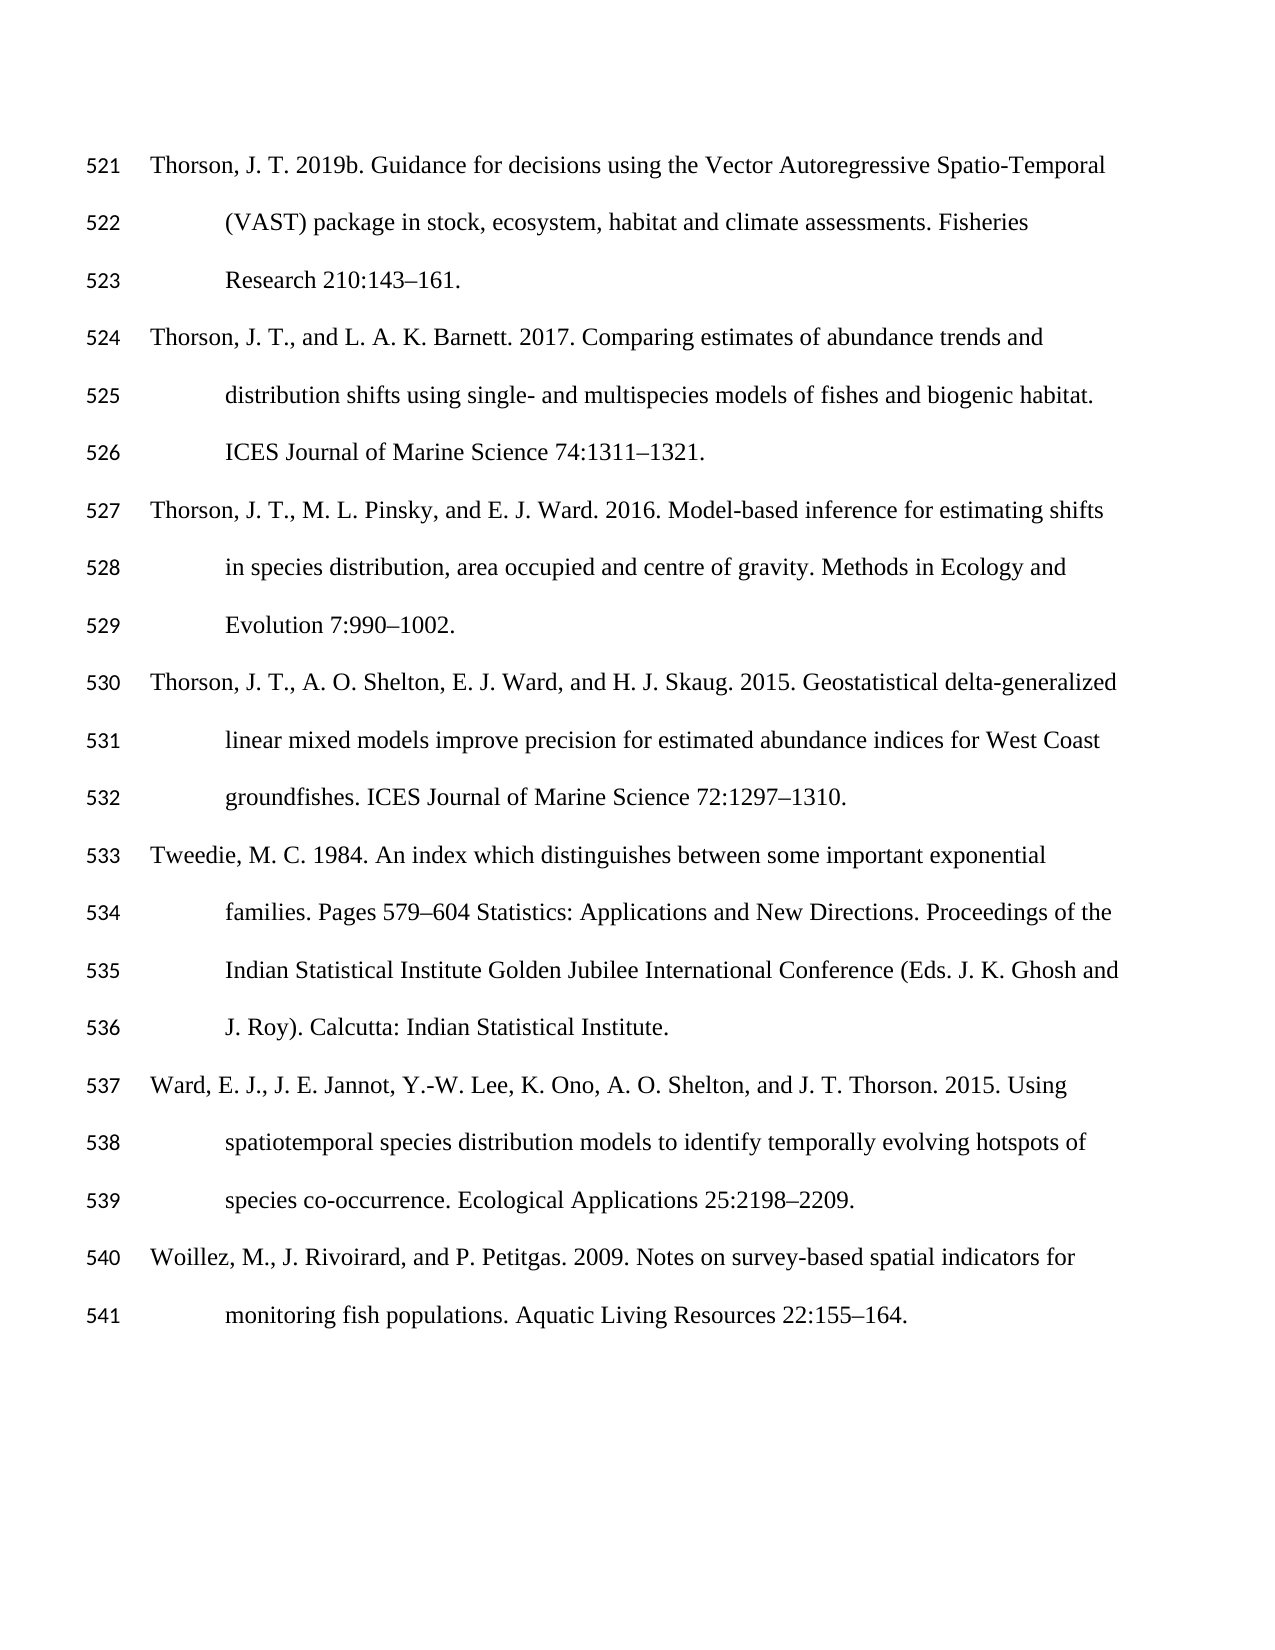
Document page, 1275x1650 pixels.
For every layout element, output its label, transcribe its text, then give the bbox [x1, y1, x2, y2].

text Thorson, J. T. 2019b. Guidance for decisions using the Vector Autoregressive Spatio-Temporal (VAST) package in stock, ecosystem, habitat and climate assessments. Fisheries Research 210:143–161. [150, 150, 1125, 294]
text Thorson, J. T., and L. A. K. Barnett. 2017. Comparing estimates of abundance trends and distribution shifts using single- and multispecies models of fishes and biogenic habitat. ICES Journal of Marine Science 74:1311–1321. [150, 322, 1125, 466]
text Thorson, J. T., A. O. Shelton, E. J. Ward, and H. J. Skaug. 2015. Geostatistical delta-generalized linear mixed models improve precision for estimated abundance indices for West Coast groundfishes. ICES Journal of Marine Science 72:1297–1310. [150, 667, 1125, 811]
text Woillez, M., J. Rivoirard, and P. Petitgas. 2009. Notes on survey-based spatial indicators for monitoring fish populations. Aquatic Living Resources 22:155–164. [150, 1242, 1125, 1329]
text Tweedie, M. C. 1984. An index which distinguishes between some important exponential families. Pages 579–604 Statistics: Applications and New Directions. Proceedings of the Indian Statistical Institute Golden Jubilee International Conference (Eds. J. K. Ghosh and J. Roy). Calcutta: Indian Statistical Institute. [150, 840, 1125, 1041]
text Ward, E. J., J. E. Jannot, Y.-W. Lee, K. Ono, A. O. Shelton, and J. T. Thorson. 2015. Using spatiotemporal species distribution models to identify temporally evolving hotspots of species co-occurrence. Ecological Applications 25:2198–2209. [150, 1070, 1125, 1214]
text Thorson, J. T., M. L. Pinsky, and E. J. Ward. 2016. Model-based inference for estimating shifts in species distribution, area occupied and centre of gravity. Methods in Ecology and Evolution 7:990–1002. [150, 495, 1125, 639]
